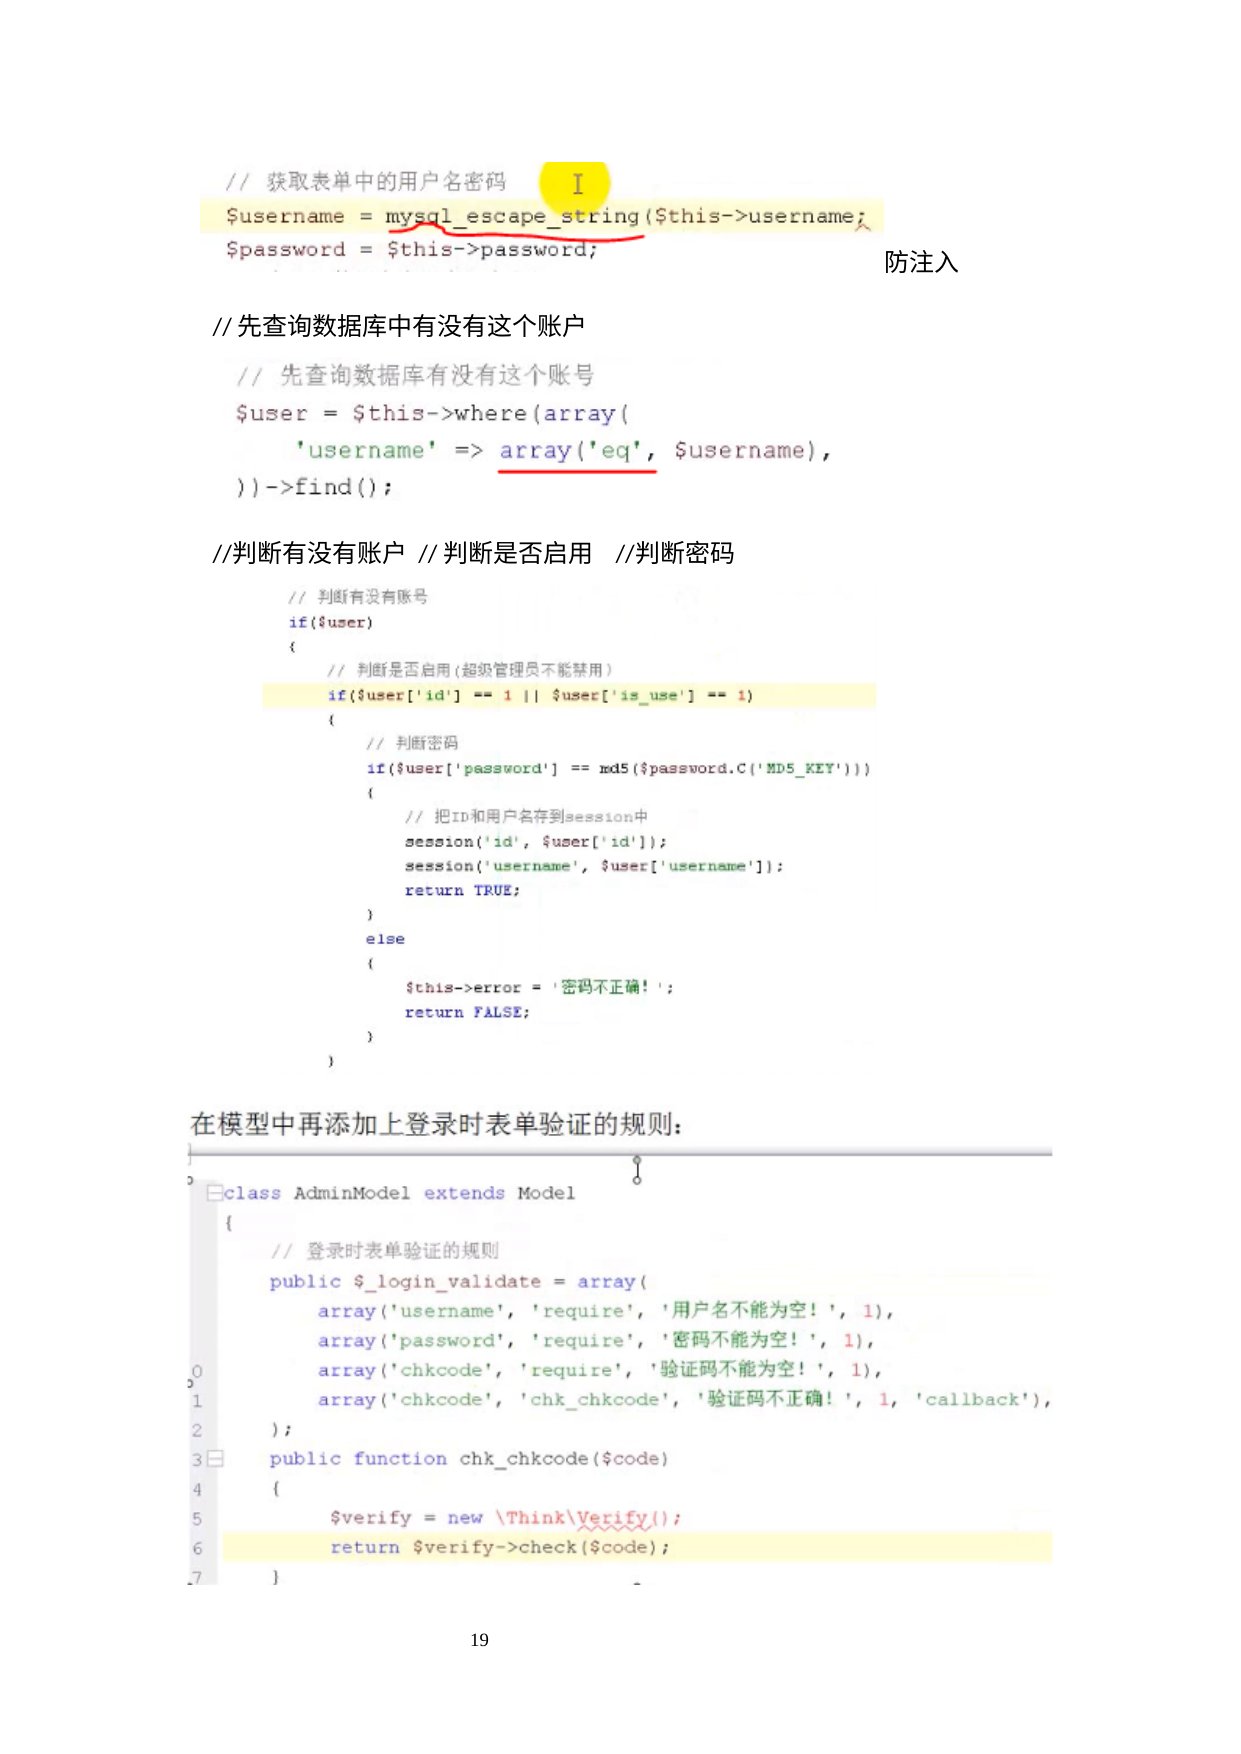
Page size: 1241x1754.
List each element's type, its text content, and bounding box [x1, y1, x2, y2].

picture [187, 1104, 1053, 1585]
picture [262, 584, 877, 1074]
list //判断有没有账户 // 判断是否启用 //判断密码 [187, 519, 1053, 584]
list // 先查询数据库中有没有这个账户 [187, 292, 1053, 357]
picture [200, 162, 885, 272]
picture [212, 357, 852, 504]
